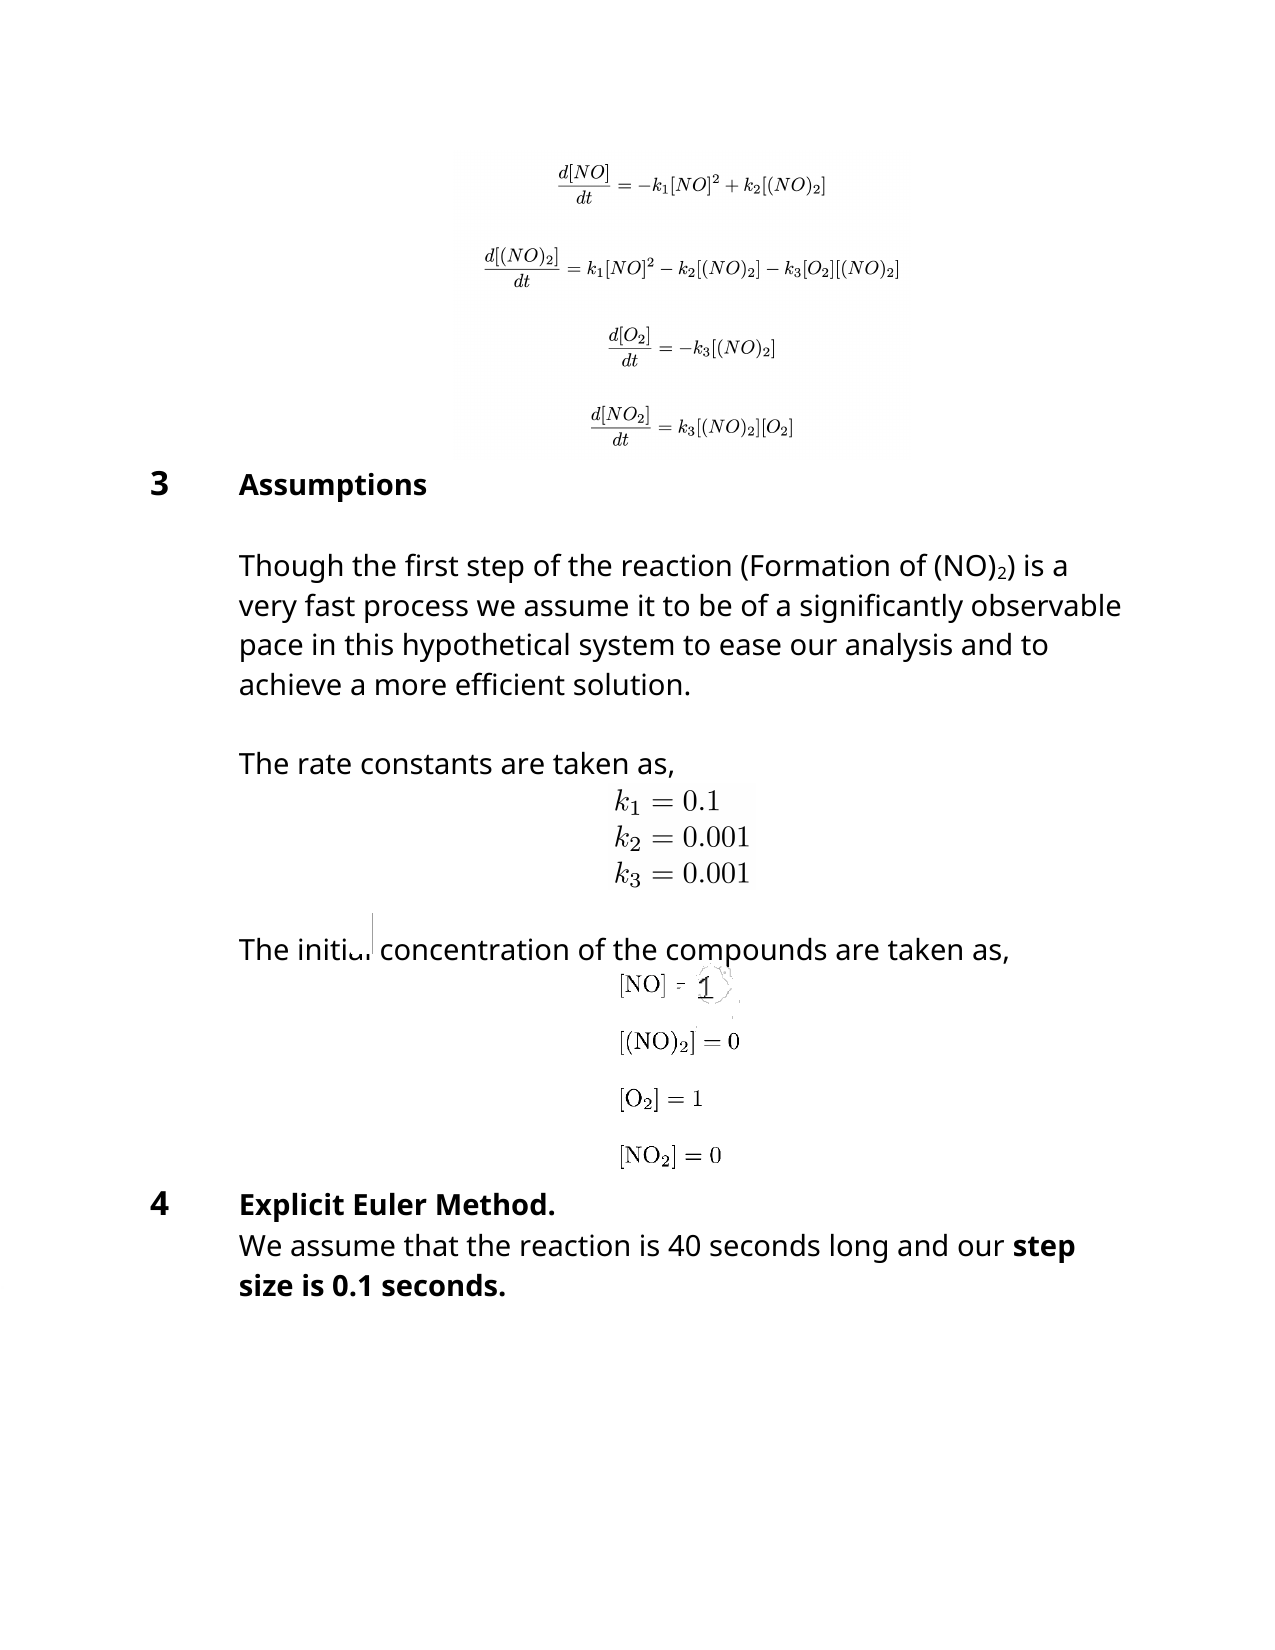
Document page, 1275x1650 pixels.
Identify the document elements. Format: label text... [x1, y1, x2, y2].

picture [610, 959, 754, 1181]
picture [452, 150, 911, 460]
text The initial concentration of the compounds are taken as, [239, 929, 1125, 968]
list Though the first step of the reaction (Formation of (NO)2) is a very fast process we assume it to be of a significantly observable pace in this hypothetical system to ease our analysis and to achieve a more efficient solution. [239, 545, 1125, 704]
text We assume that the reaction is 40 seconds long and our step size is 0.1 seconds. [239, 1226, 1125, 1305]
list The rate constants are taken as, [239, 743, 1125, 783]
picture [346, 904, 377, 964]
picture [607, 783, 757, 890]
list Assumptions [150, 460, 1125, 505]
list Explicit Euler Method. [150, 1180, 1125, 1226]
